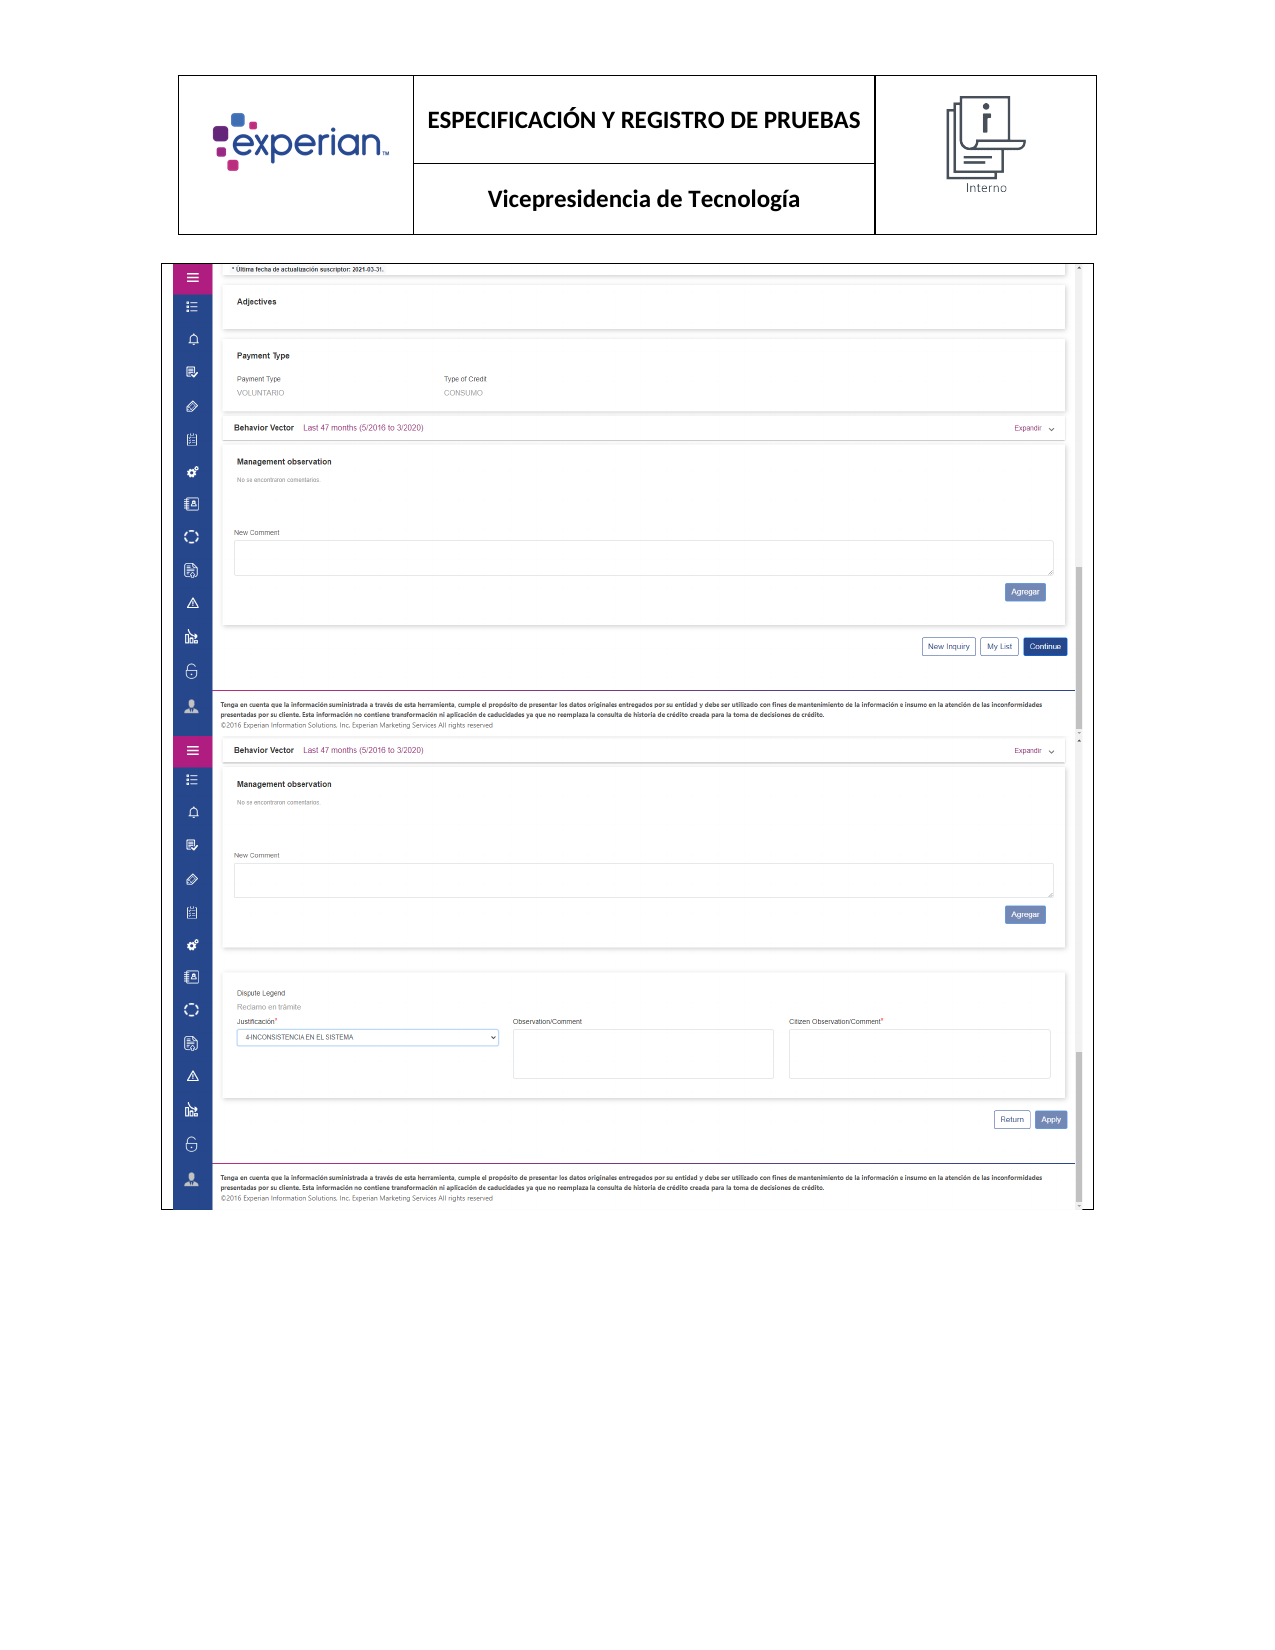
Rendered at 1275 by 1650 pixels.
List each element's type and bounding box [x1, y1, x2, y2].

table_cell [162, 264, 173, 1209]
picture [173, 264, 1083, 1210]
table_cell [1083, 264, 1093, 1209]
picture [946, 91, 1026, 193]
picture [191, 91, 401, 192]
